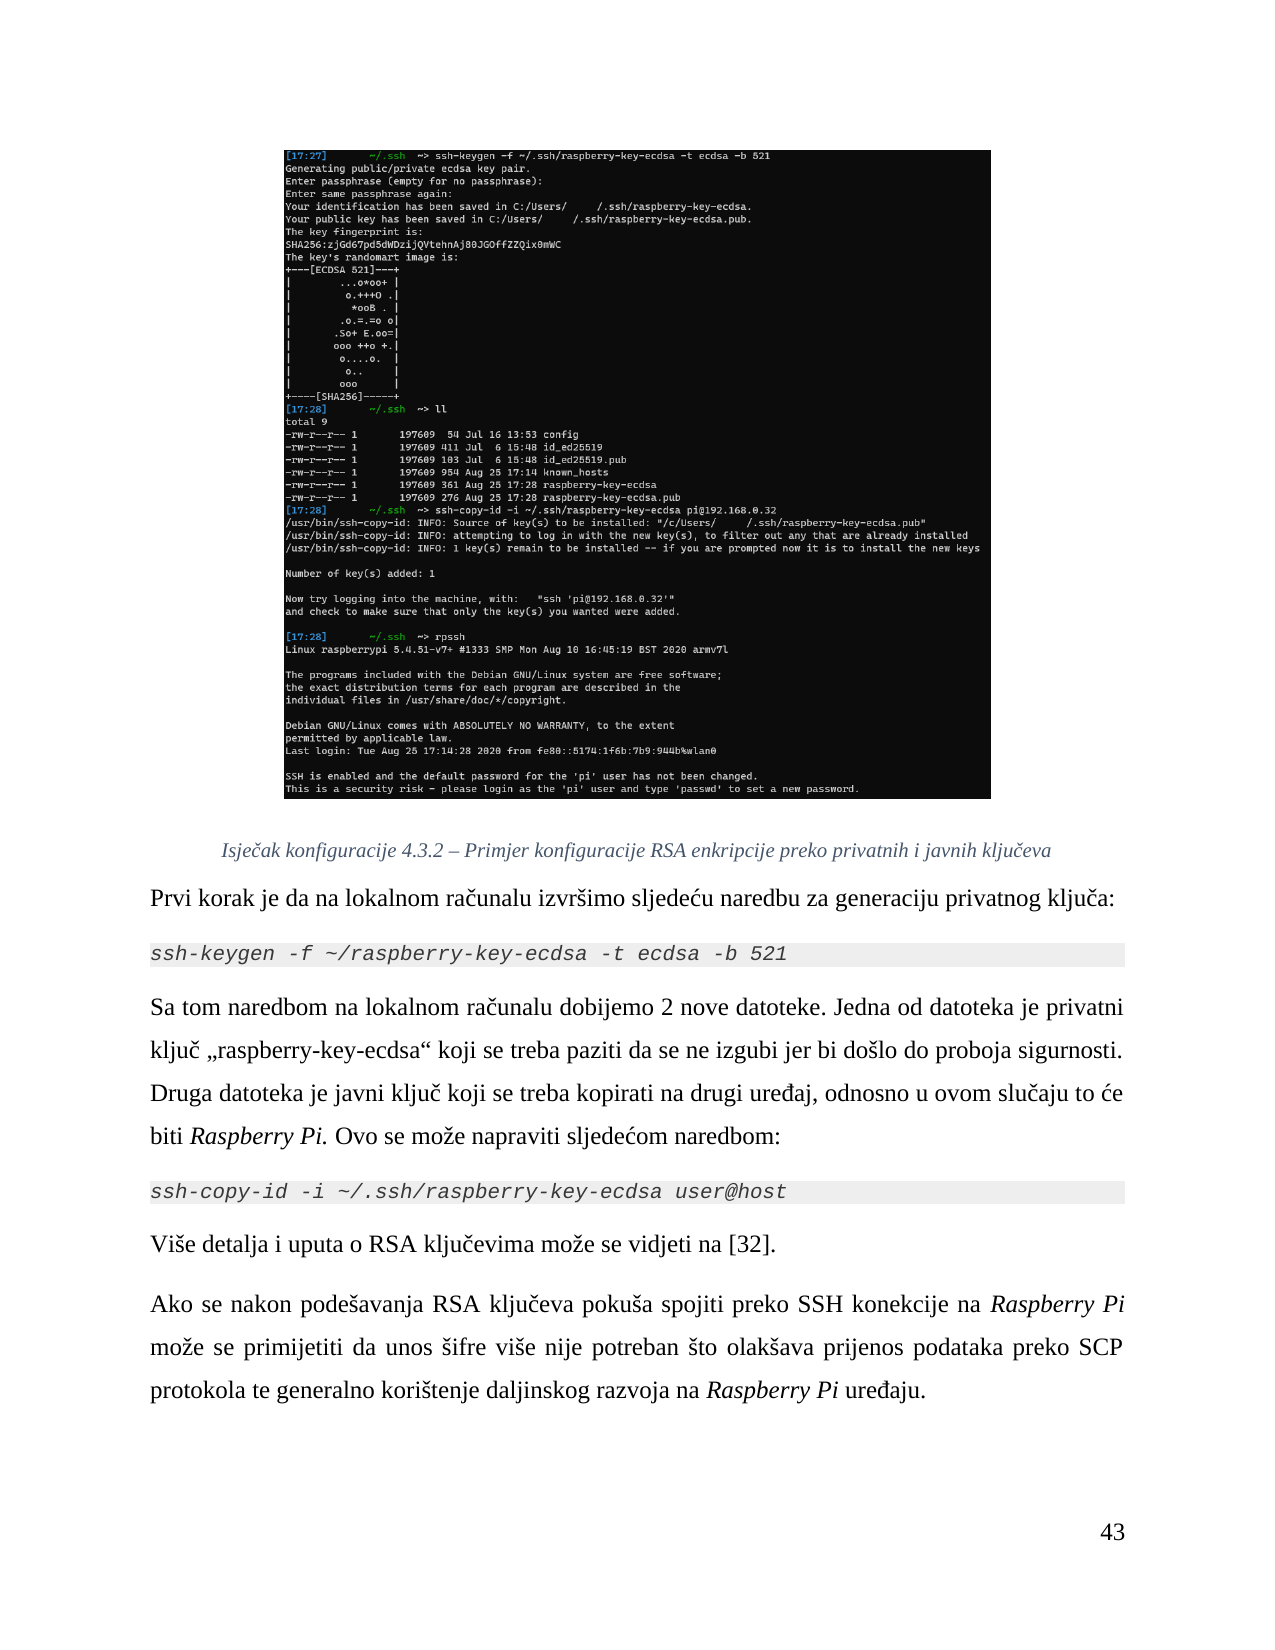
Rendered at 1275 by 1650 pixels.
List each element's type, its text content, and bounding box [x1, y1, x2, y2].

text Prvi korak je da na lokalnom računalu izvršimo sljedeću naredbu za generaciju privatnog ključa: [150, 883, 1125, 912]
text Ako se nakon podešavanja RSA ključeva pokuša spojiti preko SSH konekcije na Raspberry Pi može se primijetiti da unos šifre više nije potreban što olakšava prijenos podataka preko SCP protokola te generalno korištenje daljinskog razvoja na Raspberry Pi uređaju. [150, 1289, 1125, 1404]
text ssh-keygen -f ~/raspberry-key-ecdsa -t ecdsa -b 521 [150, 943, 1125, 967]
text Više detalja i uputa o RSA ključevima može se vidjeti na . [150, 1229, 1125, 1258]
text Sa tom naredbom na lokalnom računalu dobijemo 2 nove datoteke. Jedna od datoteka je privatni ključ „raspberry-key-ecdsa“ koji se treba paziti da se ne izgubi jer bi došlo do proboja sigurnosti. Druga datoteka je javni ključ koji se treba kopirati na drugi uređaj, odnosno u ovom slučaju to će biti Raspberry Pi. Ovo se može napraviti sljedećom naredbom: [150, 992, 1125, 1150]
picture [284, 150, 991, 799]
text ssh-copy-id -i ~/.ssh/raspberry-key-ecdsa user@host [150, 1181, 1125, 1204]
